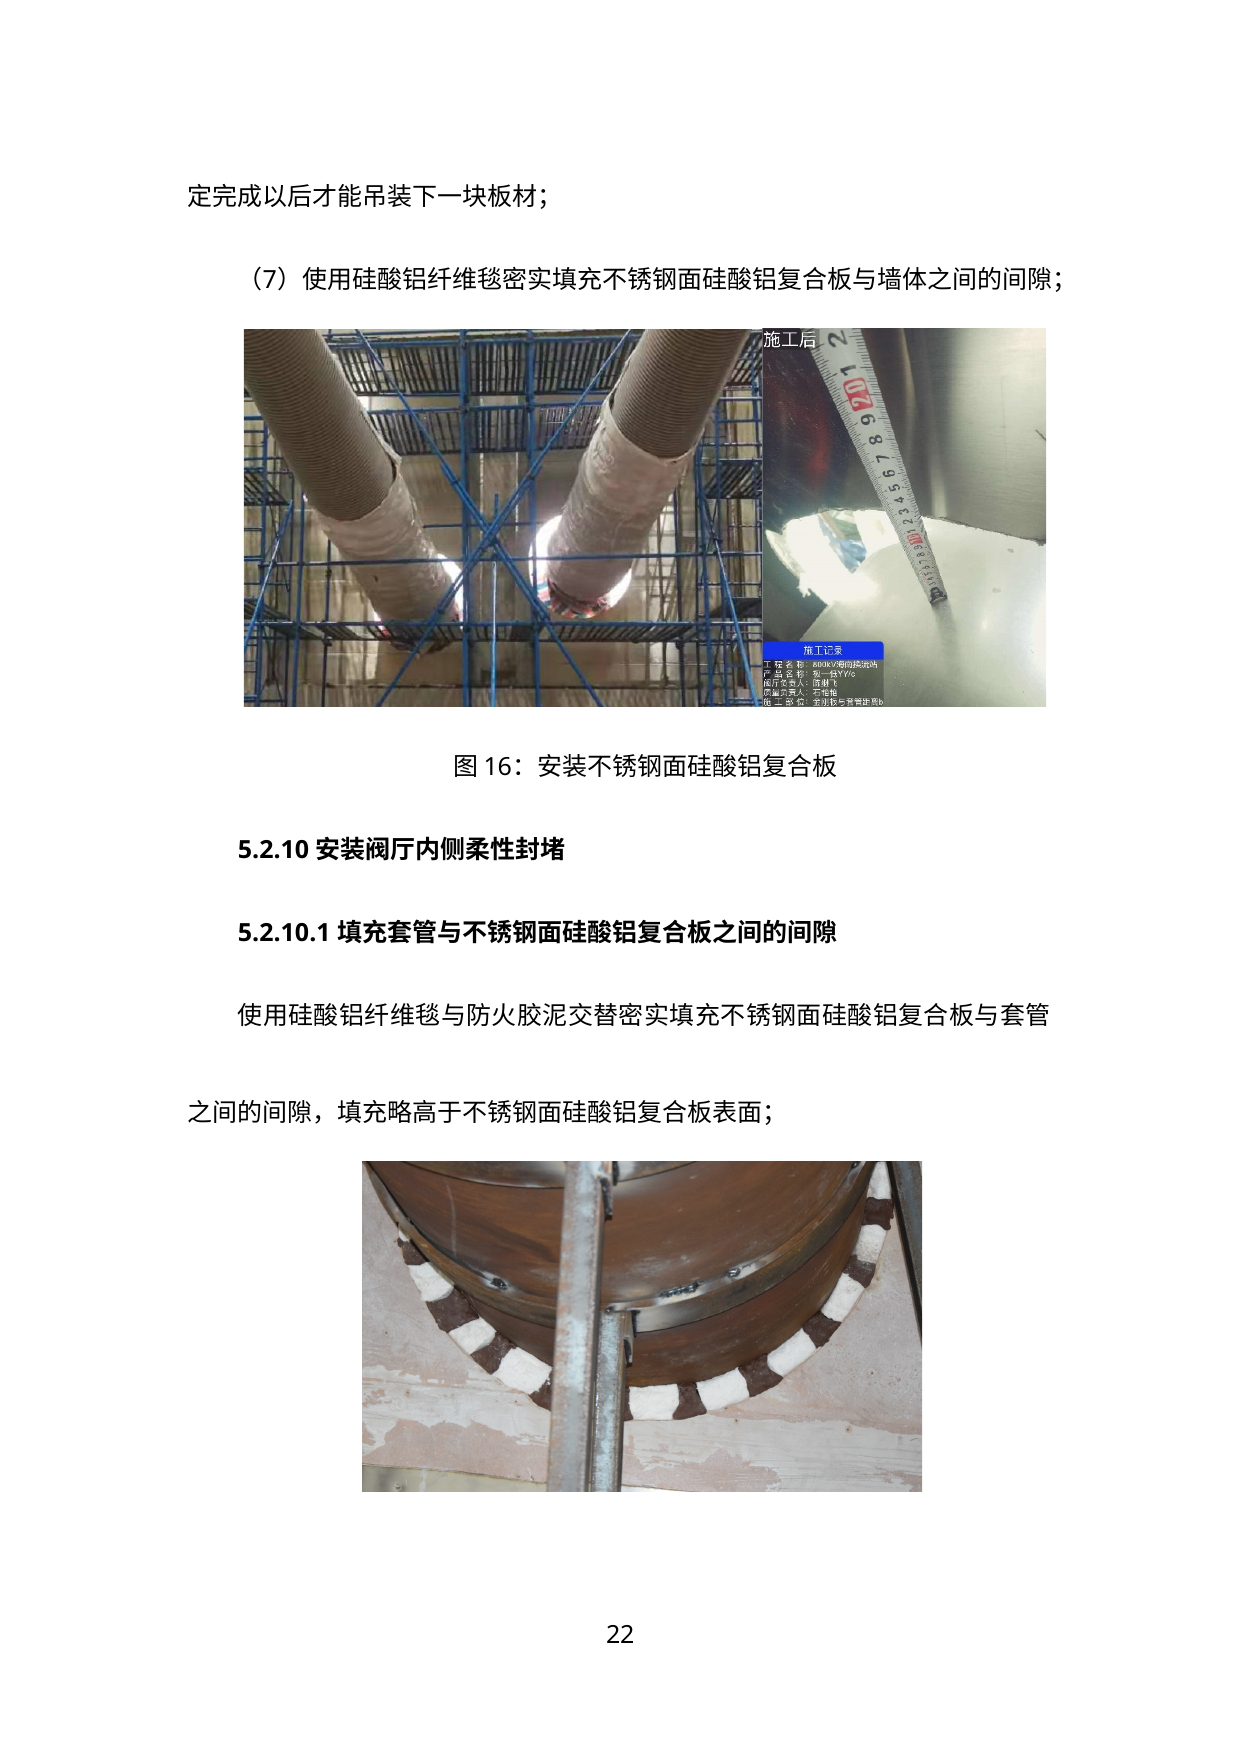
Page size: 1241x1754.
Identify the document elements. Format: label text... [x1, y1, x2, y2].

picture [362, 1161, 923, 1492]
text （7）使用硅酸铝纤维毯密实填充不锈钢面硅酸铝复合板与墙体之间的间隙； [187, 245, 1053, 310]
text 5.2.10.1 填充套管与不锈钢面硅酸铝复合板之间的间隙 [187, 898, 1053, 963]
text 图16：安装不锈钢面硅酸铝复合板 [187, 732, 1053, 797]
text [187, 162, 1053, 227]
text 使用硅酸铝纤维毯与防火胶泥交替密实填充不锈钢面硅酸铝复合板与套管之间的间隙，填充略高于不锈钢面硅酸铝复合板表面； [187, 981, 1053, 1143]
text 5.2.10 安装阀厅内侧柔性封堵 [187, 815, 1053, 880]
picture [243, 328, 1047, 707]
